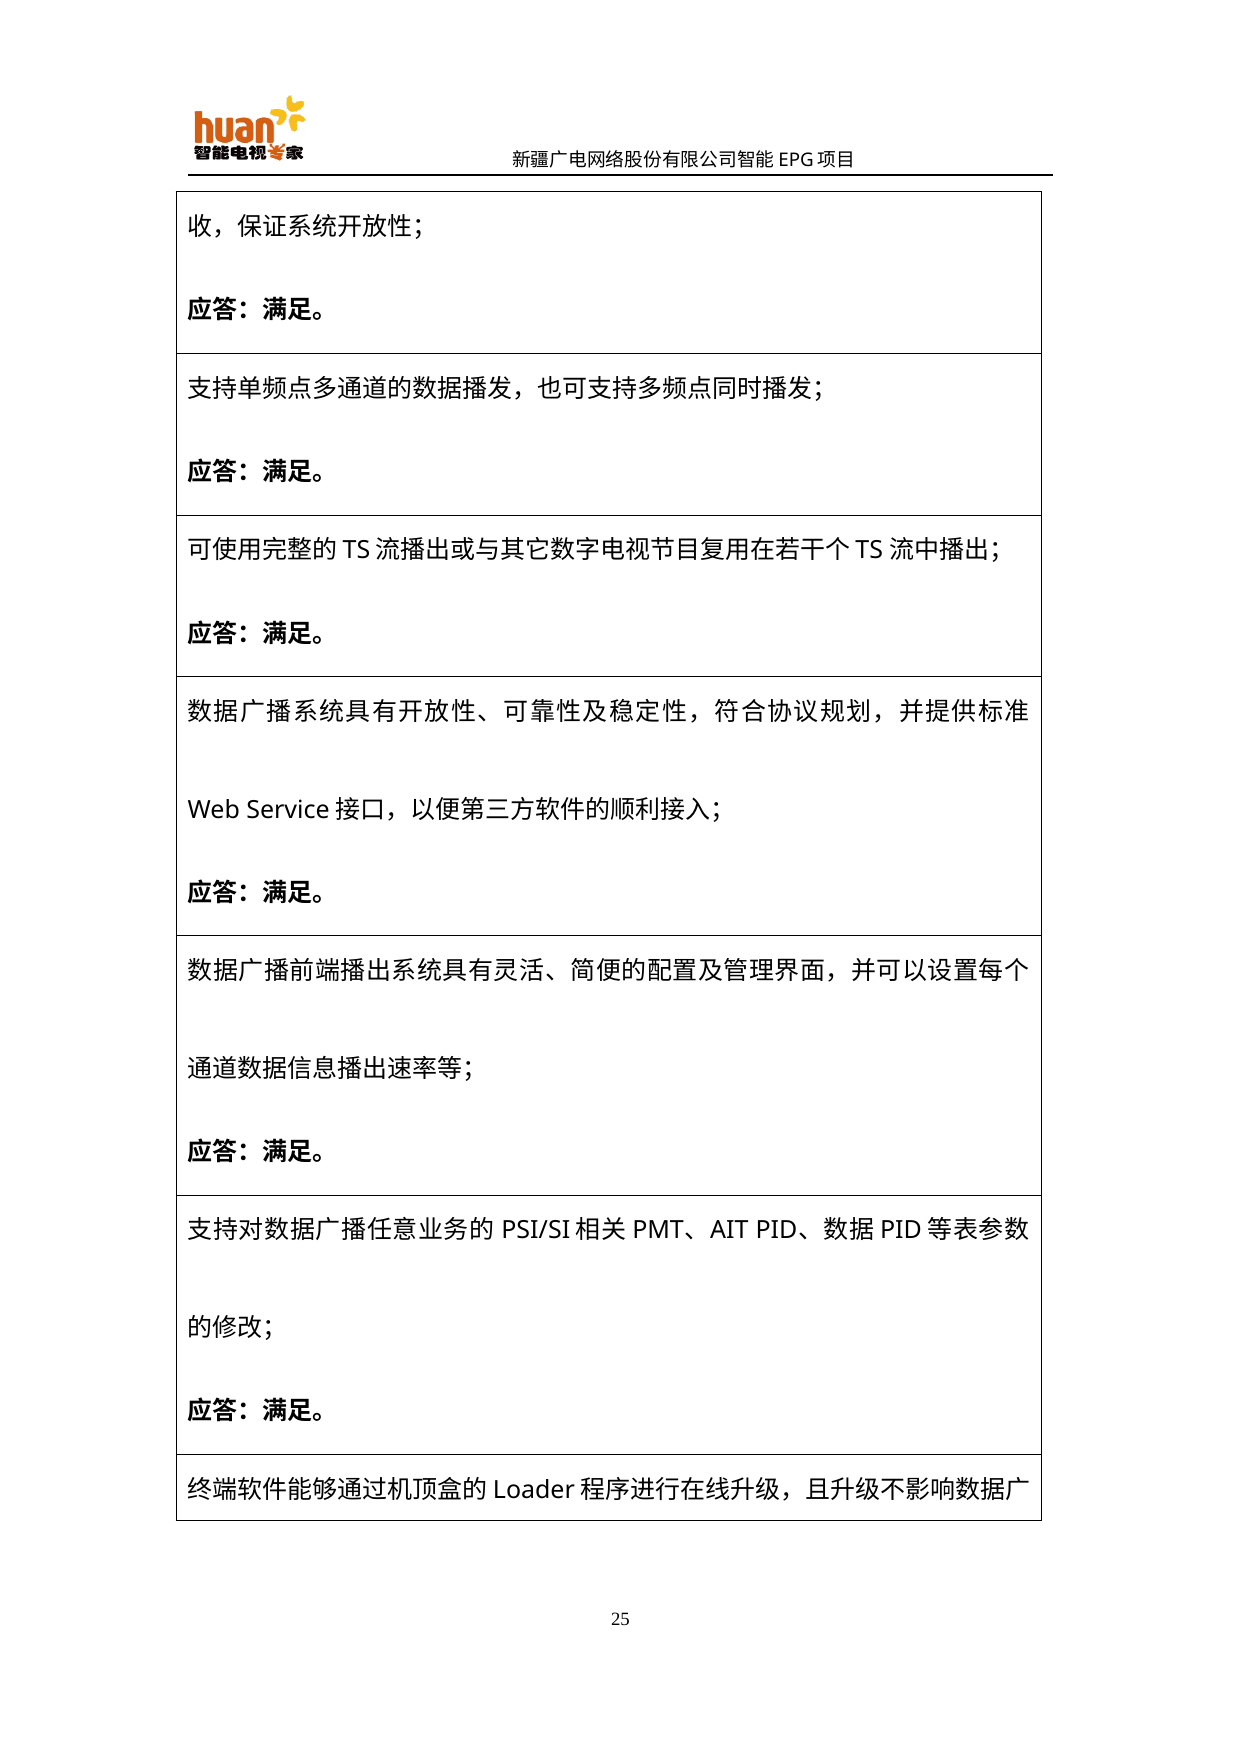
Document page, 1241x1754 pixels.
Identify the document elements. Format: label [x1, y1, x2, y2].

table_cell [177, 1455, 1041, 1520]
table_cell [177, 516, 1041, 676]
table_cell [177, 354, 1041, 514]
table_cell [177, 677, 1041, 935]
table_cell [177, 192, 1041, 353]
picture [187, 88, 313, 167]
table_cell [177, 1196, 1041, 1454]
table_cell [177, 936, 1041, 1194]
